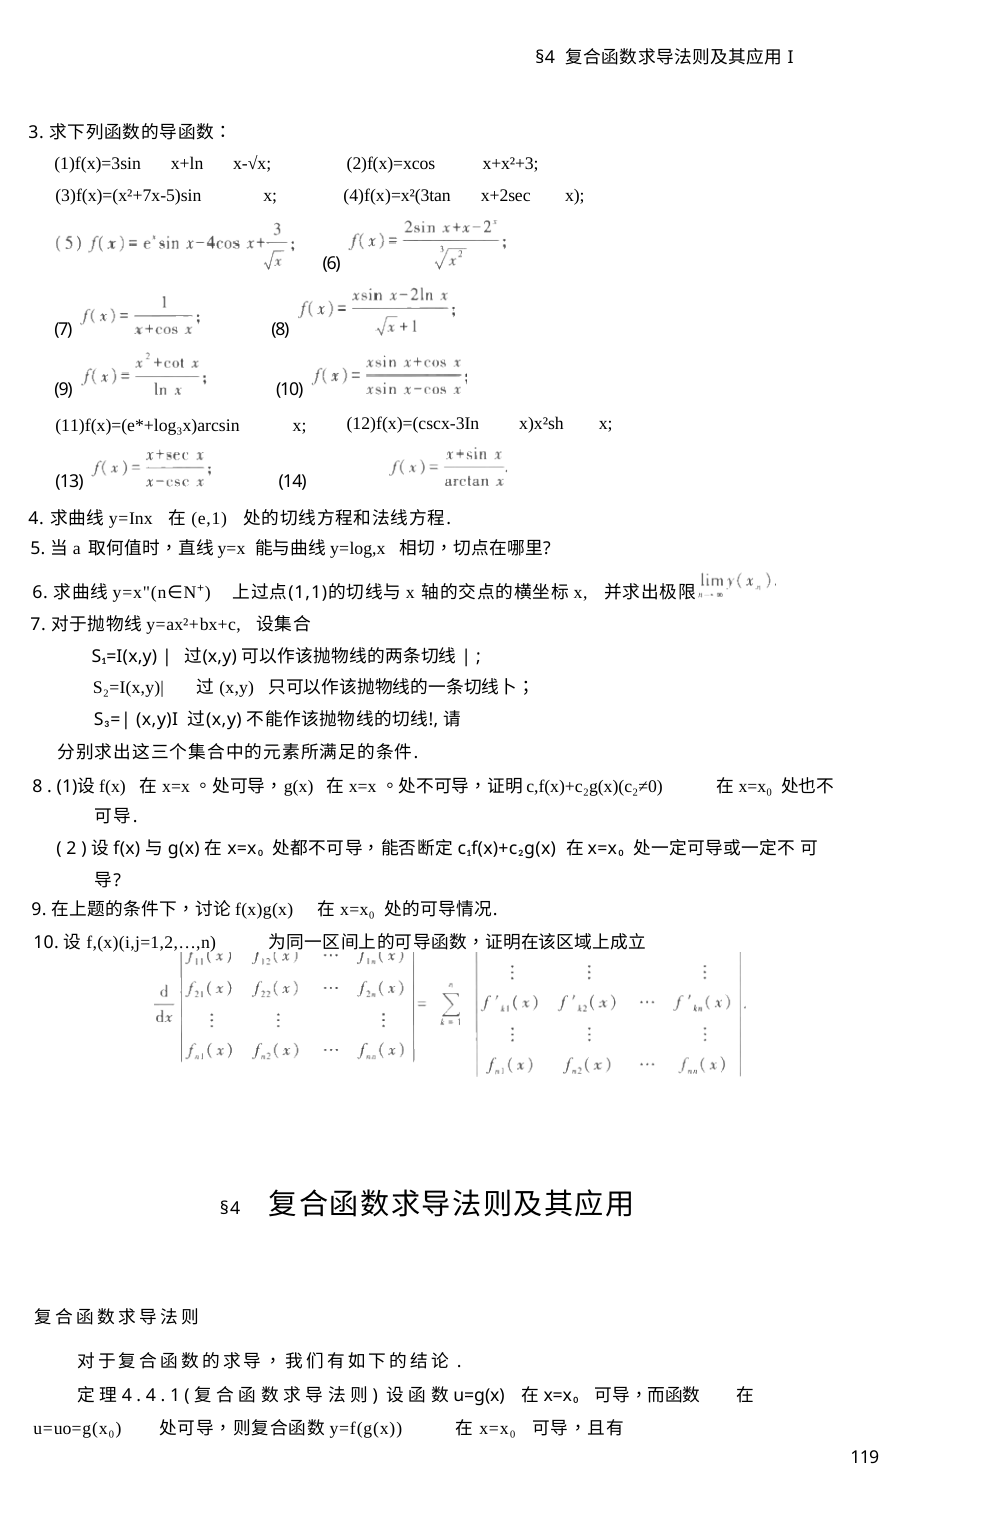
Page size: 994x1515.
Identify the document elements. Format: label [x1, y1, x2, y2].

picture [153, 952, 746, 1078]
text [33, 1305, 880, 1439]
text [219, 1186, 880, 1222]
picture [346, 215, 508, 270]
picture [78, 292, 201, 336]
picture [295, 285, 456, 336]
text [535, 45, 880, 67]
picture [696, 568, 776, 599]
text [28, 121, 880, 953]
picture [52, 219, 295, 270]
picture [309, 353, 467, 396]
picture [79, 349, 208, 396]
picture [89, 447, 212, 488]
